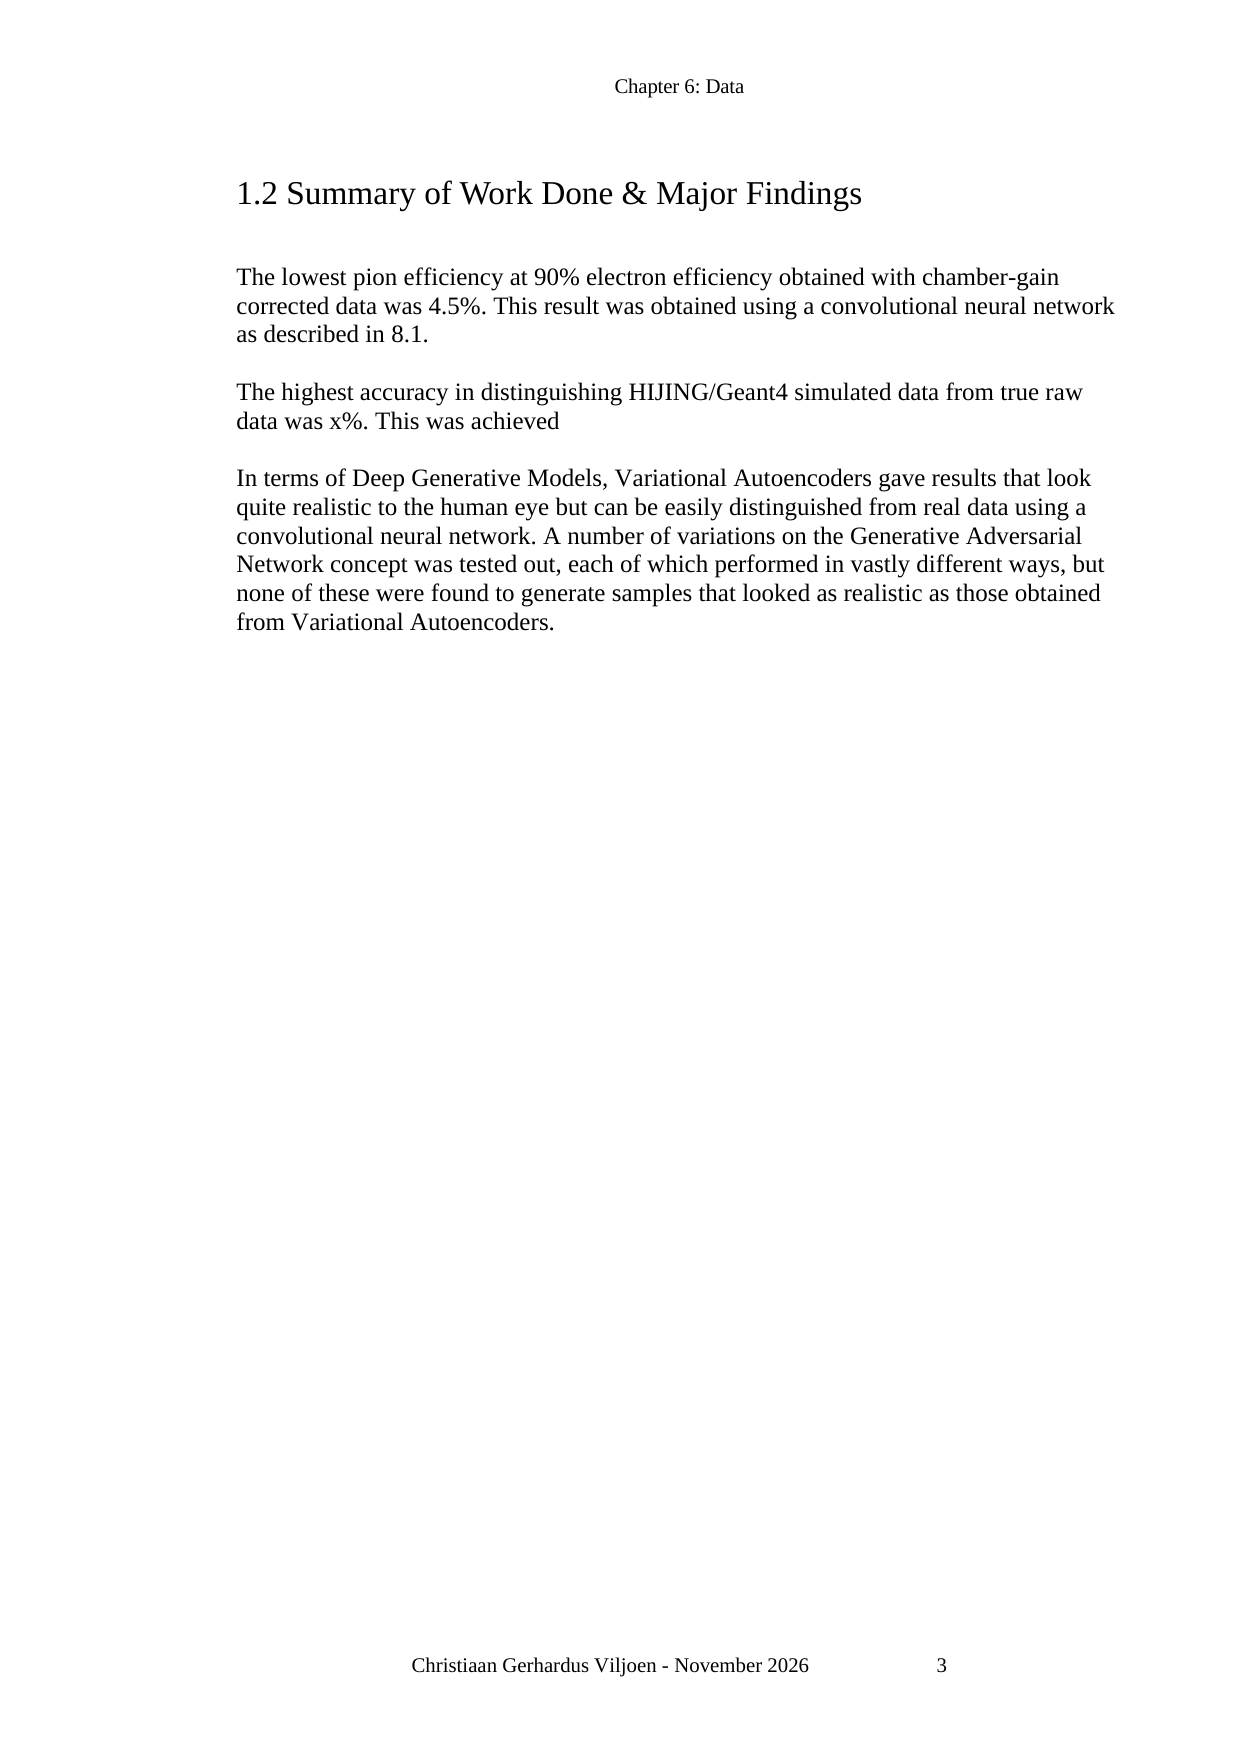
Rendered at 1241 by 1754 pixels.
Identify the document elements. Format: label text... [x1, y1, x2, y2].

subtitle Summary of Work Done & Major Findings [236, 173, 1122, 211]
text The lowest pion efficiency at 90% electron efficiency obtained with chamber-gain corrected data was 4.5%. This result was obtained using a convolutional neural network as described in 8.1. [236, 262, 1122, 348]
text In terms of Deep Generative Models, Variational Autoencoders gave results that look quite realistic to the human eye but can be easily distinguished from real data using a convolutional neural network. A number of variations on the Generative Adversarial Network concept was tested out, each of which performed in vastly different ways, but none of these were found to generate samples that looked as realistic as those obtained from Variational Autoencoders. [236, 463, 1122, 636]
text The highest accuracy in distinguishing HIJING/Geant4 simulated data from true raw data was x%. This was achieved [236, 377, 1122, 434]
